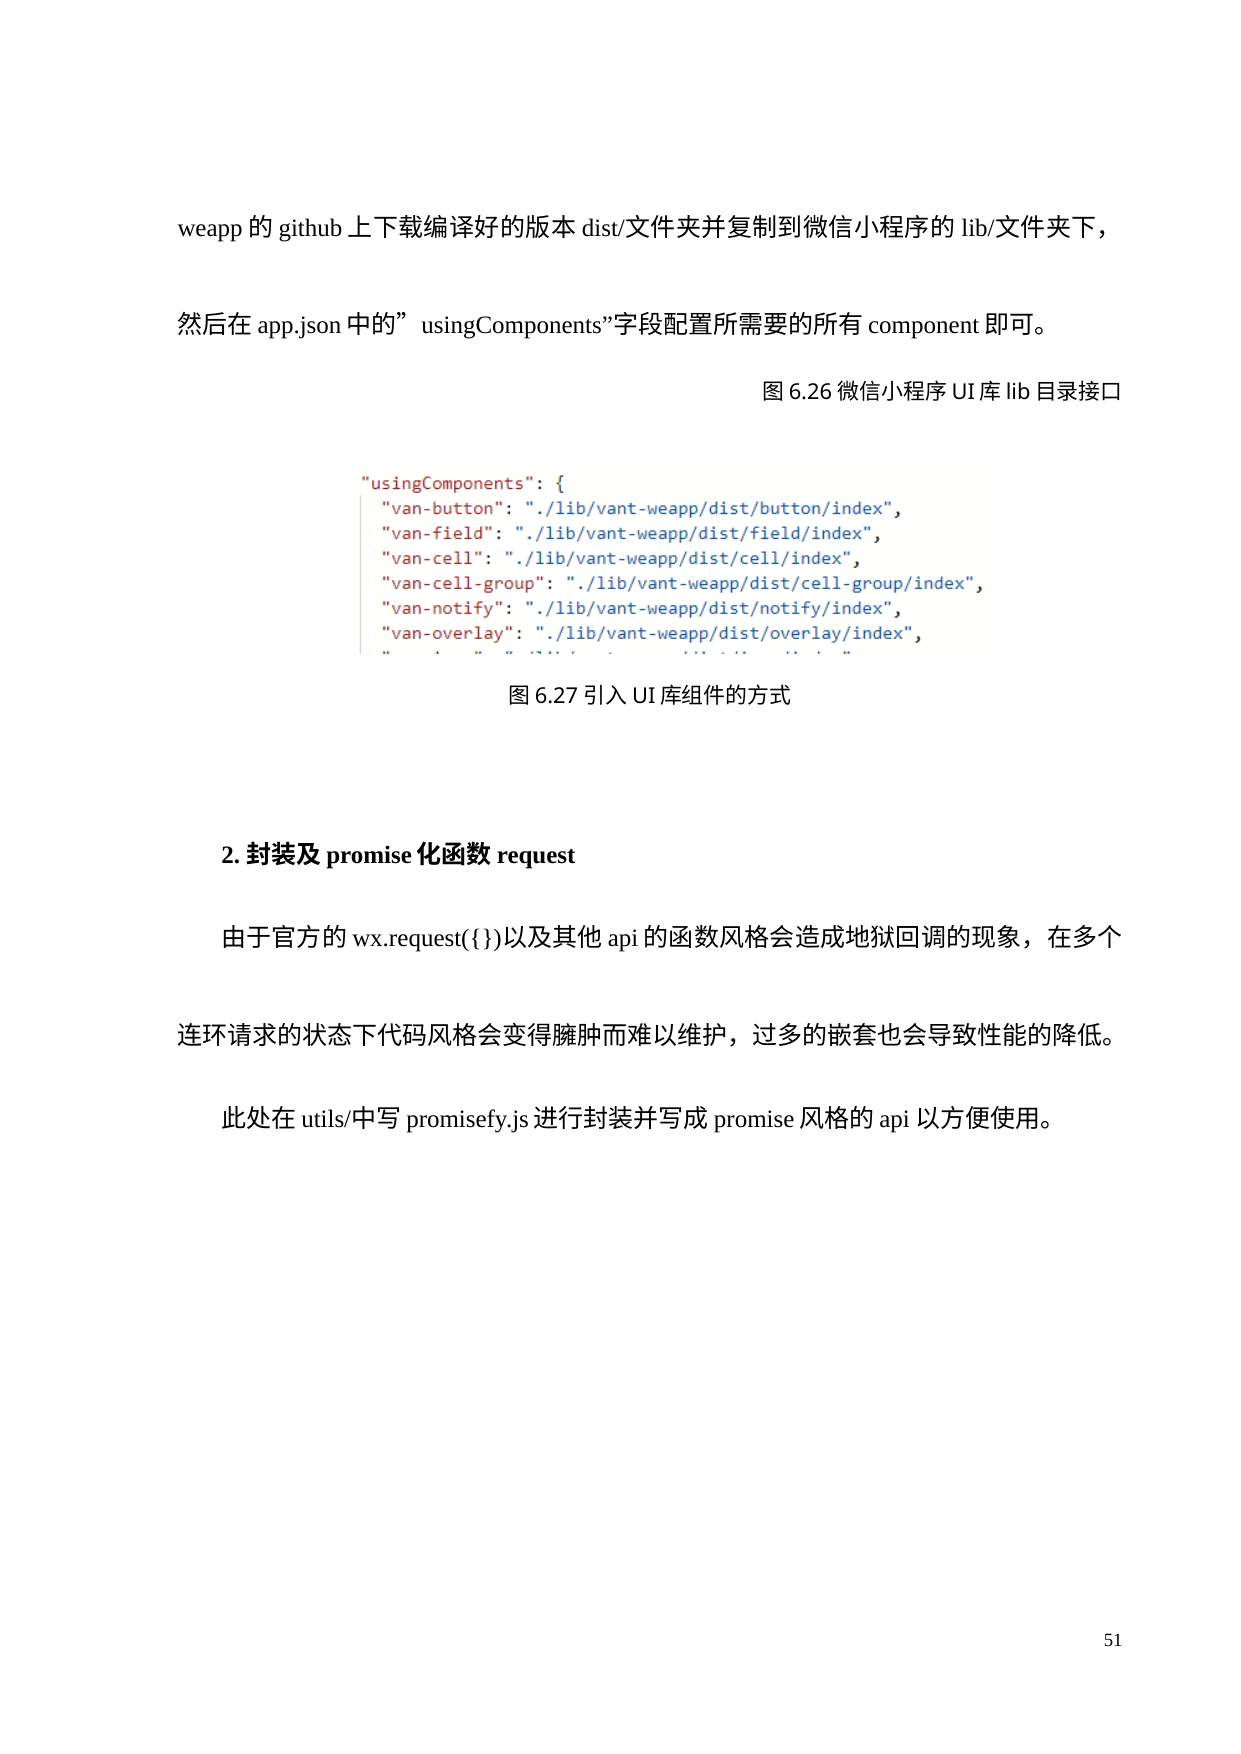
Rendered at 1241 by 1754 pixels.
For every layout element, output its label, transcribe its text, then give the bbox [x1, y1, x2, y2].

text 图6.27 引入UI库组件的方式 [177, 678, 1122, 711]
text 2. 封装及promise化函数request [177, 820, 1122, 885]
picture [350, 468, 993, 654]
text 此处在utils/中写promisefy.js进行封装并写成promise风格的api以方便使用。 [177, 1084, 1122, 1149]
text 由于官方的wx.request({})以及其他api的函数风格会造成地狱回调的现象，在多个连环请求的状态下代码风格会变得臃肿而难以维护，过多的嵌套也会导致性能的降低。 [177, 903, 1122, 1066]
text 图6.26 微信小程序UI库lib目录接口 [177, 373, 1122, 406]
